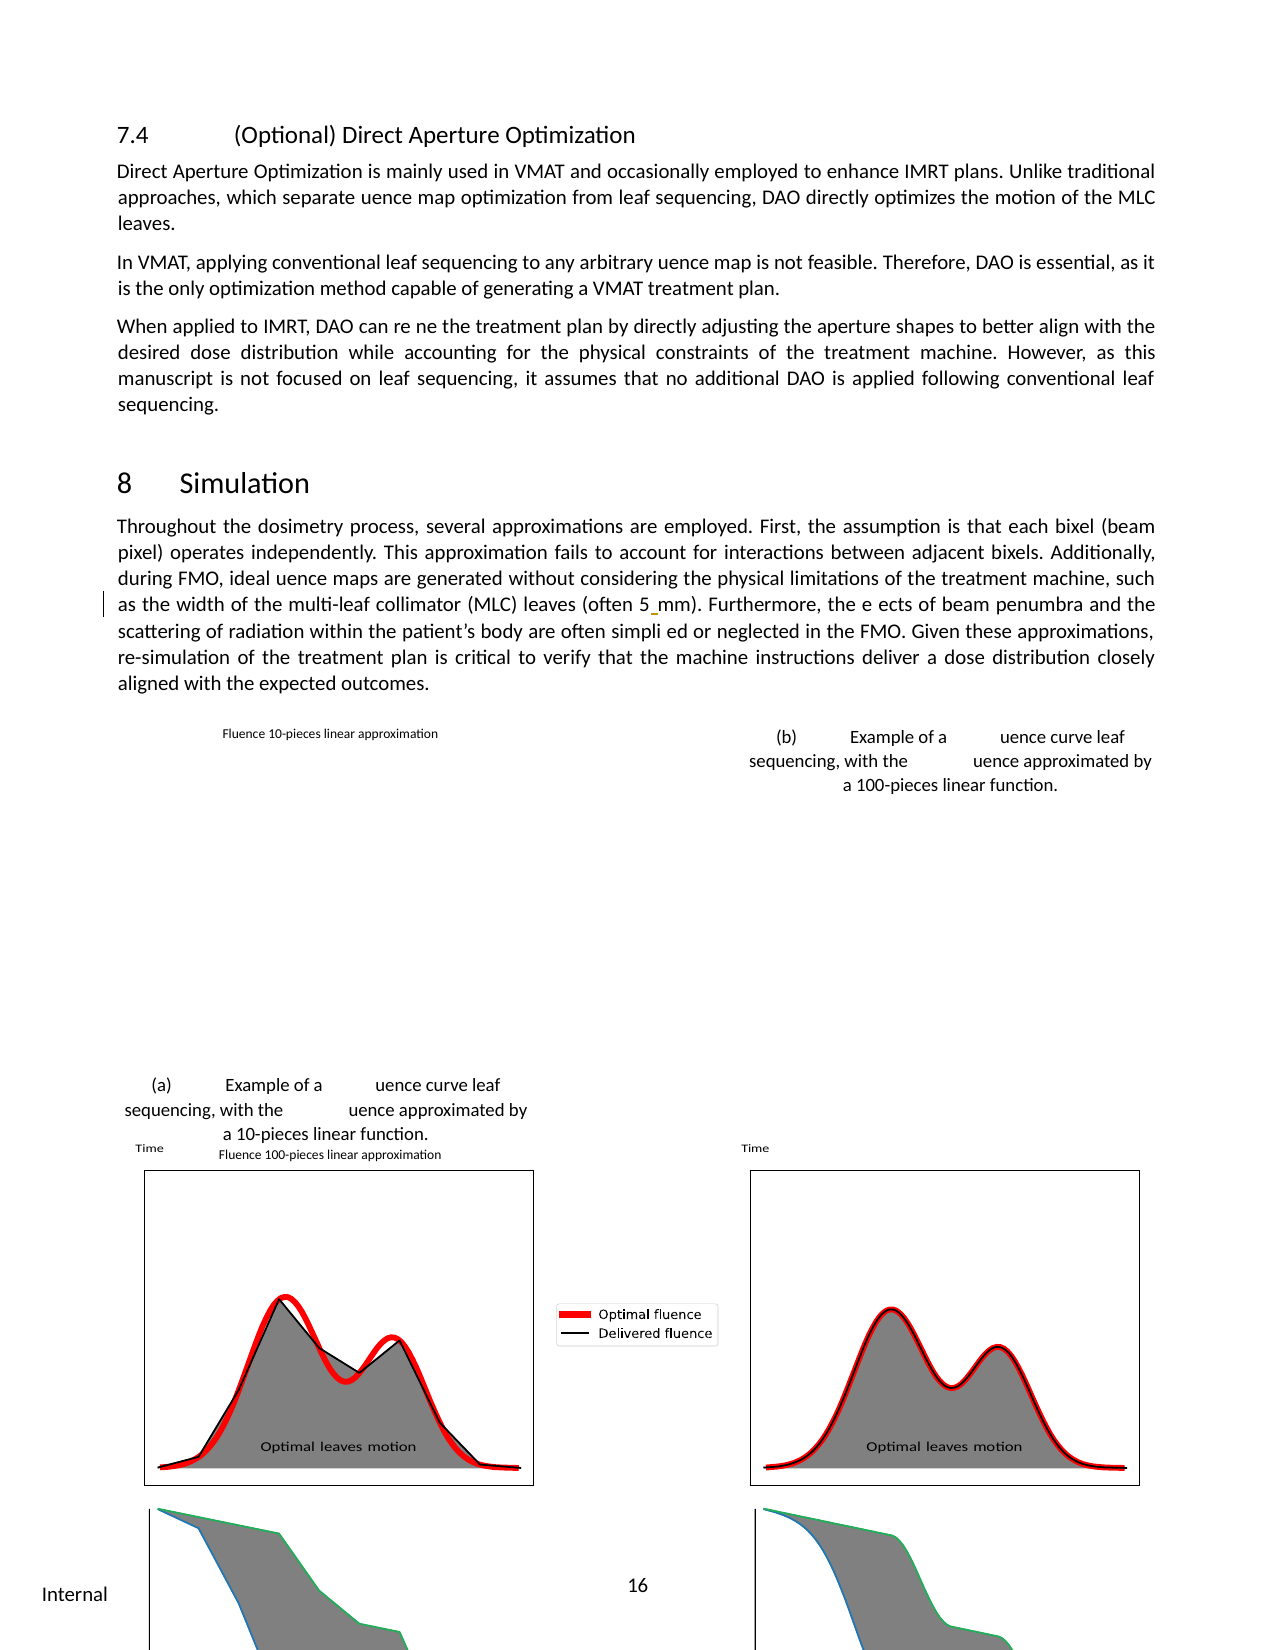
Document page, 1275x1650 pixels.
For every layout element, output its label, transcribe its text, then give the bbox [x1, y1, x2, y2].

list Example of a uence curve leaf sequencing, with the uence approximated by a 100-pieces linear function. [744, 726, 1157, 797]
text Throughout the dosimetry process, several approximations are employed. First, the assumption is that each bixel (beam pixel) operates independently. This approximation fails to account for interactions between adjacent bixels. Additionally, during FMO, ideal uence maps are generated without considering the physical limitations of the treatment machine, such as the width of the multi-leaf collimator (MLC) leaves (often 5mm). Furthermore, the e ects of beam penumbra and the scattering of radiation within the patient’s body are often simpli ed or neglected in the FMO. Given these approximations, re-simulation of the treatment plan is critical to verify that the machine instructions deliver a dose distribution closely aligned with the expected outcomes. [117, 513, 1157, 696]
subtitle 7.4 (Optional) Direct Aperture Optimization [117, 119, 1157, 150]
text When applied to IMRT, DAO can re ne the treatment plan by directly adjusting the aperture shapes to better align with the desired dose distribution while accounting for the physical constraints of the treatment machine. However, as this manuscript is not focused on leaf sequencing, it assumes that no additional DAO is applied following conventional leaf sequencing. [117, 313, 1157, 417]
text Fluence 10-pieces linear approximation [128, 726, 532, 742]
subtitle 8 Simulation [117, 464, 1157, 501]
text Direct Aperture Optimization is mainly used in VMAT and occasionally employed to enhance IMRT plans. Unlike traditional approaches, which separate uence map optimization from leaf sequencing, DAO directly optimizes the motion of the MLC leaves. [117, 158, 1157, 236]
text Fluence 100-pieces linear approximation [128, 1146, 532, 1163]
list Example of a uence curve leaf sequencing, with the uence approximated by a 10-pieces linear function. [119, 1074, 532, 1145]
text In VMAT, applying conventional leaf sequencing to any arbitrary uence map is not feasible. Therefore, DAO is essential, as it is the only optimization method capable of generating a VMAT treatment plan. [117, 249, 1157, 301]
